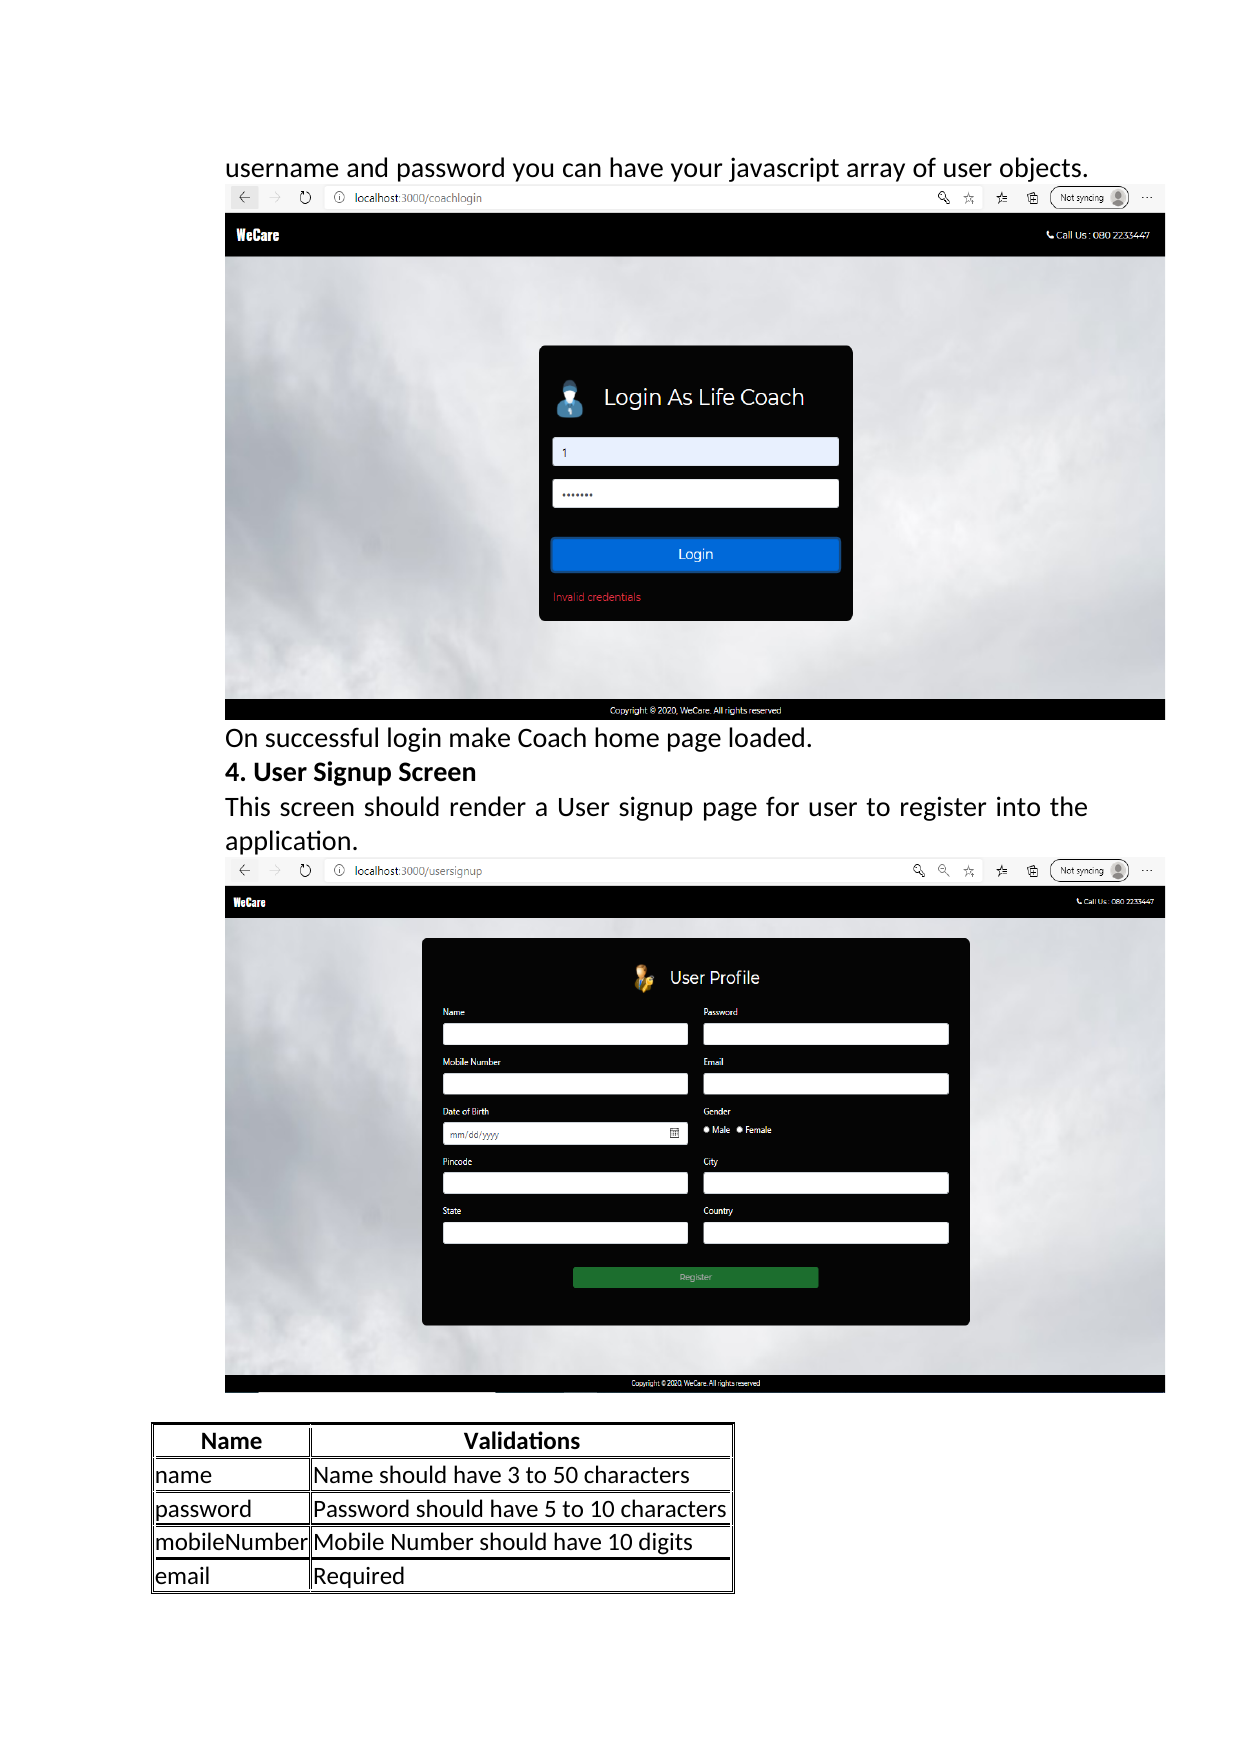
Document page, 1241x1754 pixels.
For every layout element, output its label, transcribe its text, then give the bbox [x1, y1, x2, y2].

list 4. User Signup Screen [225, 754, 1090, 789]
table_header Validations [311, 1425, 732, 1456]
table_cell email [154, 1557, 311, 1591]
picture [225, 184, 1166, 720]
table_cell Mobile Number should have 10 digits [312, 1523, 732, 1557]
table_cell password [154, 1490, 309, 1523]
table_header Name [154, 1425, 311, 1456]
table_cell mobileNumber [154, 1523, 309, 1557]
table_cell Name should have 3 to 50 characters [311, 1456, 733, 1489]
list On successful login make Coach home page loaded. [225, 720, 1090, 754]
table_cell Password should have 5 to 10 characters [312, 1490, 732, 1523]
picture [225, 857, 1166, 1393]
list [187, 150, 1090, 720]
list This screen should render a User signup page for user to register into the application. [225, 789, 1090, 857]
table_cell name [152, 1456, 311, 1489]
table_cell Required [311, 1557, 732, 1591]
